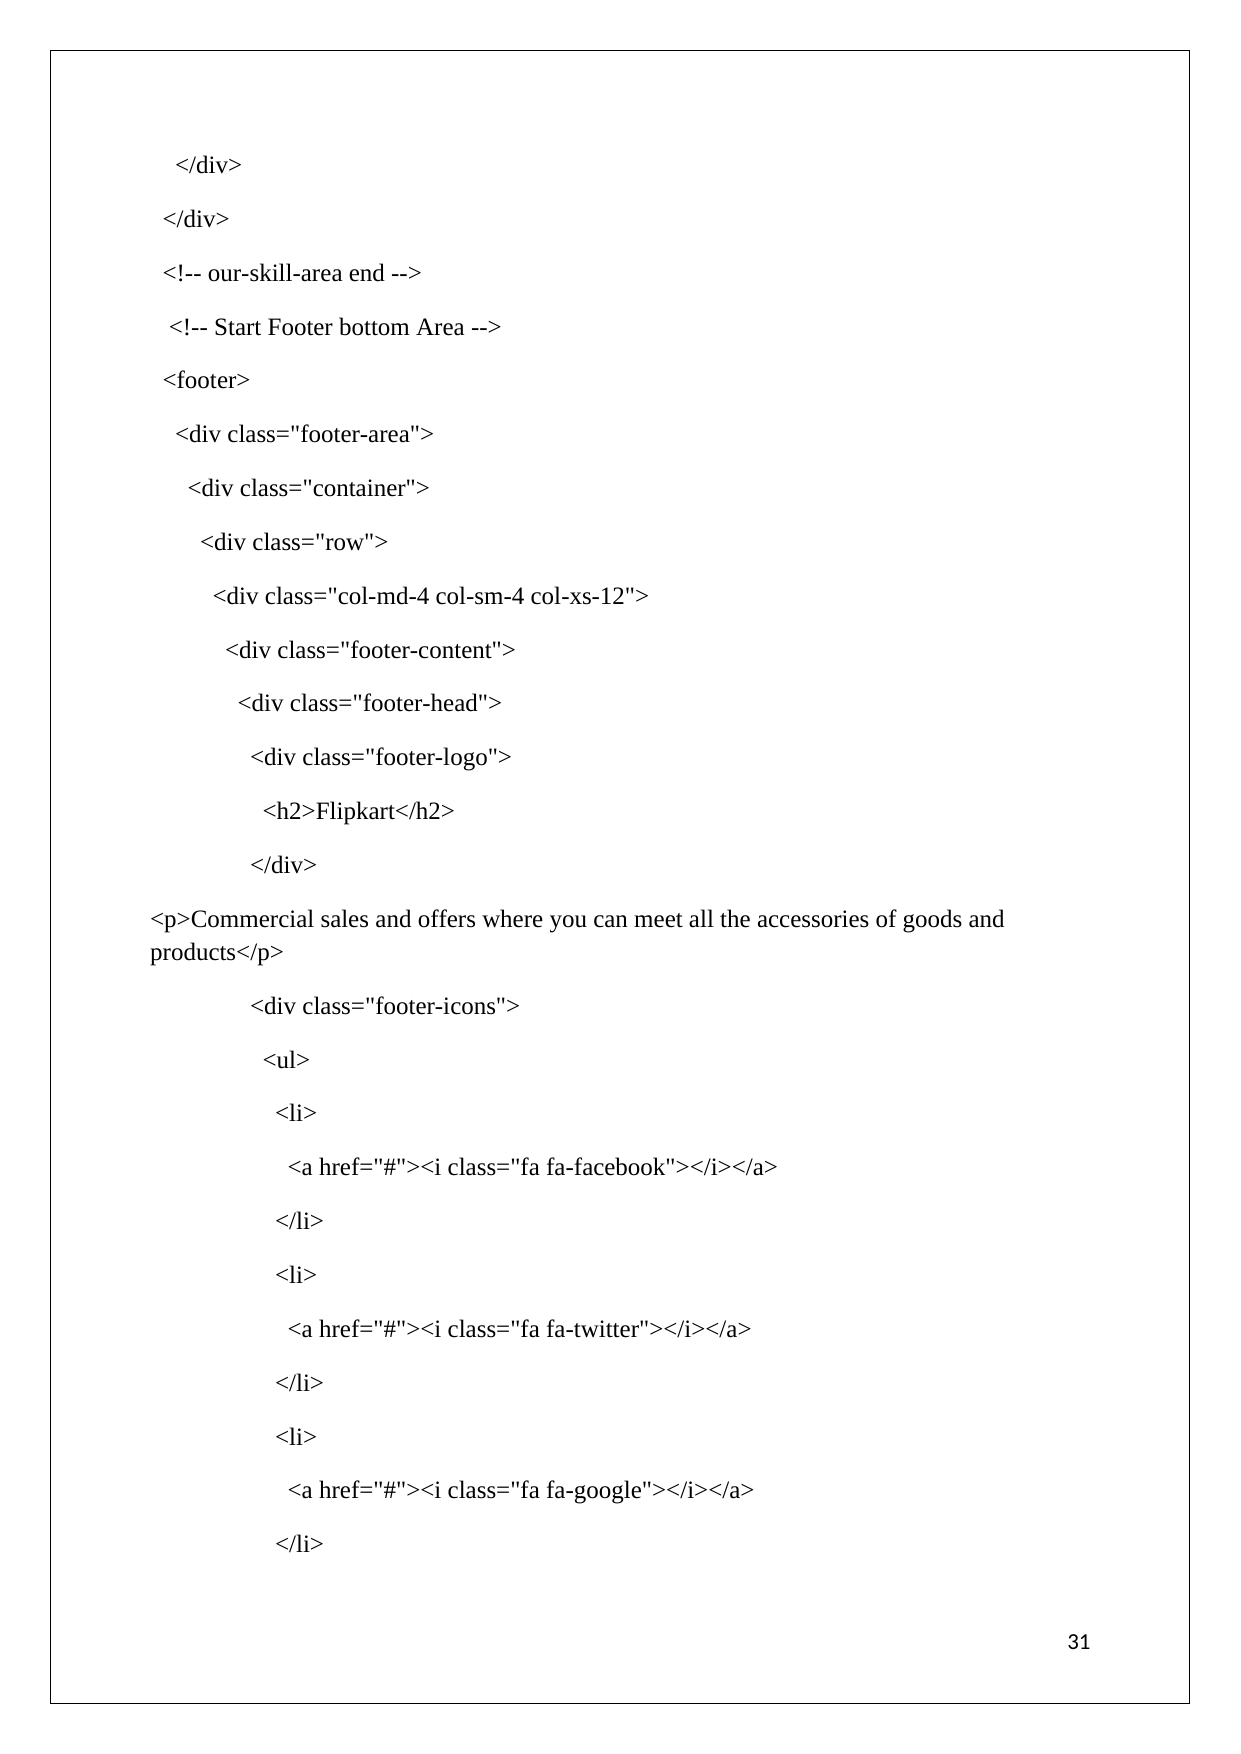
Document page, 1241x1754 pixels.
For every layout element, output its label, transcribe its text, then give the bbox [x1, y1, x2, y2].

text <p>Commercial sales and offers where you can meet all the accessories of goods and products</p> [150, 904, 1090, 966]
text <h2>Flipkart</h2> [150, 796, 1090, 825]
text </div> [150, 204, 1090, 233]
text <div class="footer-head"> [150, 688, 1090, 717]
text </li> [150, 1368, 1090, 1397]
text <!-- Start Footer bottom Area --> [150, 312, 1090, 340]
text <li> [150, 1260, 1090, 1289]
text <a href="#"><i class="fa fa-twitter"></i></a> [150, 1314, 1090, 1343]
text <li> [150, 1422, 1090, 1450]
text <li> [150, 1098, 1090, 1127]
text <div class="footer-content"> [150, 635, 1090, 663]
text <ul> [150, 1045, 1090, 1073]
text <div class="footer-area"> [150, 419, 1090, 448]
text <!-- our-skill-area end --> [150, 258, 1090, 286]
text <a href="#"><i class="fa fa-facebook"></i></a> [150, 1152, 1090, 1181]
text <div class="footer-icons"> [150, 991, 1090, 1019]
text <div class="footer-logo"> [150, 742, 1090, 771]
text </li> [150, 1529, 1090, 1558]
text <footer> [150, 365, 1090, 394]
text </div> [150, 150, 1090, 179]
text </li> [150, 1206, 1090, 1235]
text <div class="row"> [150, 527, 1090, 556]
text <div class="col-md-4 col-sm-4 col-xs-12"> [150, 581, 1090, 609]
text </div> [150, 850, 1090, 879]
text <div class="container"> [150, 473, 1090, 502]
text <a href="#"><i class="fa fa-google"></i></a> [150, 1476, 1090, 1504]
